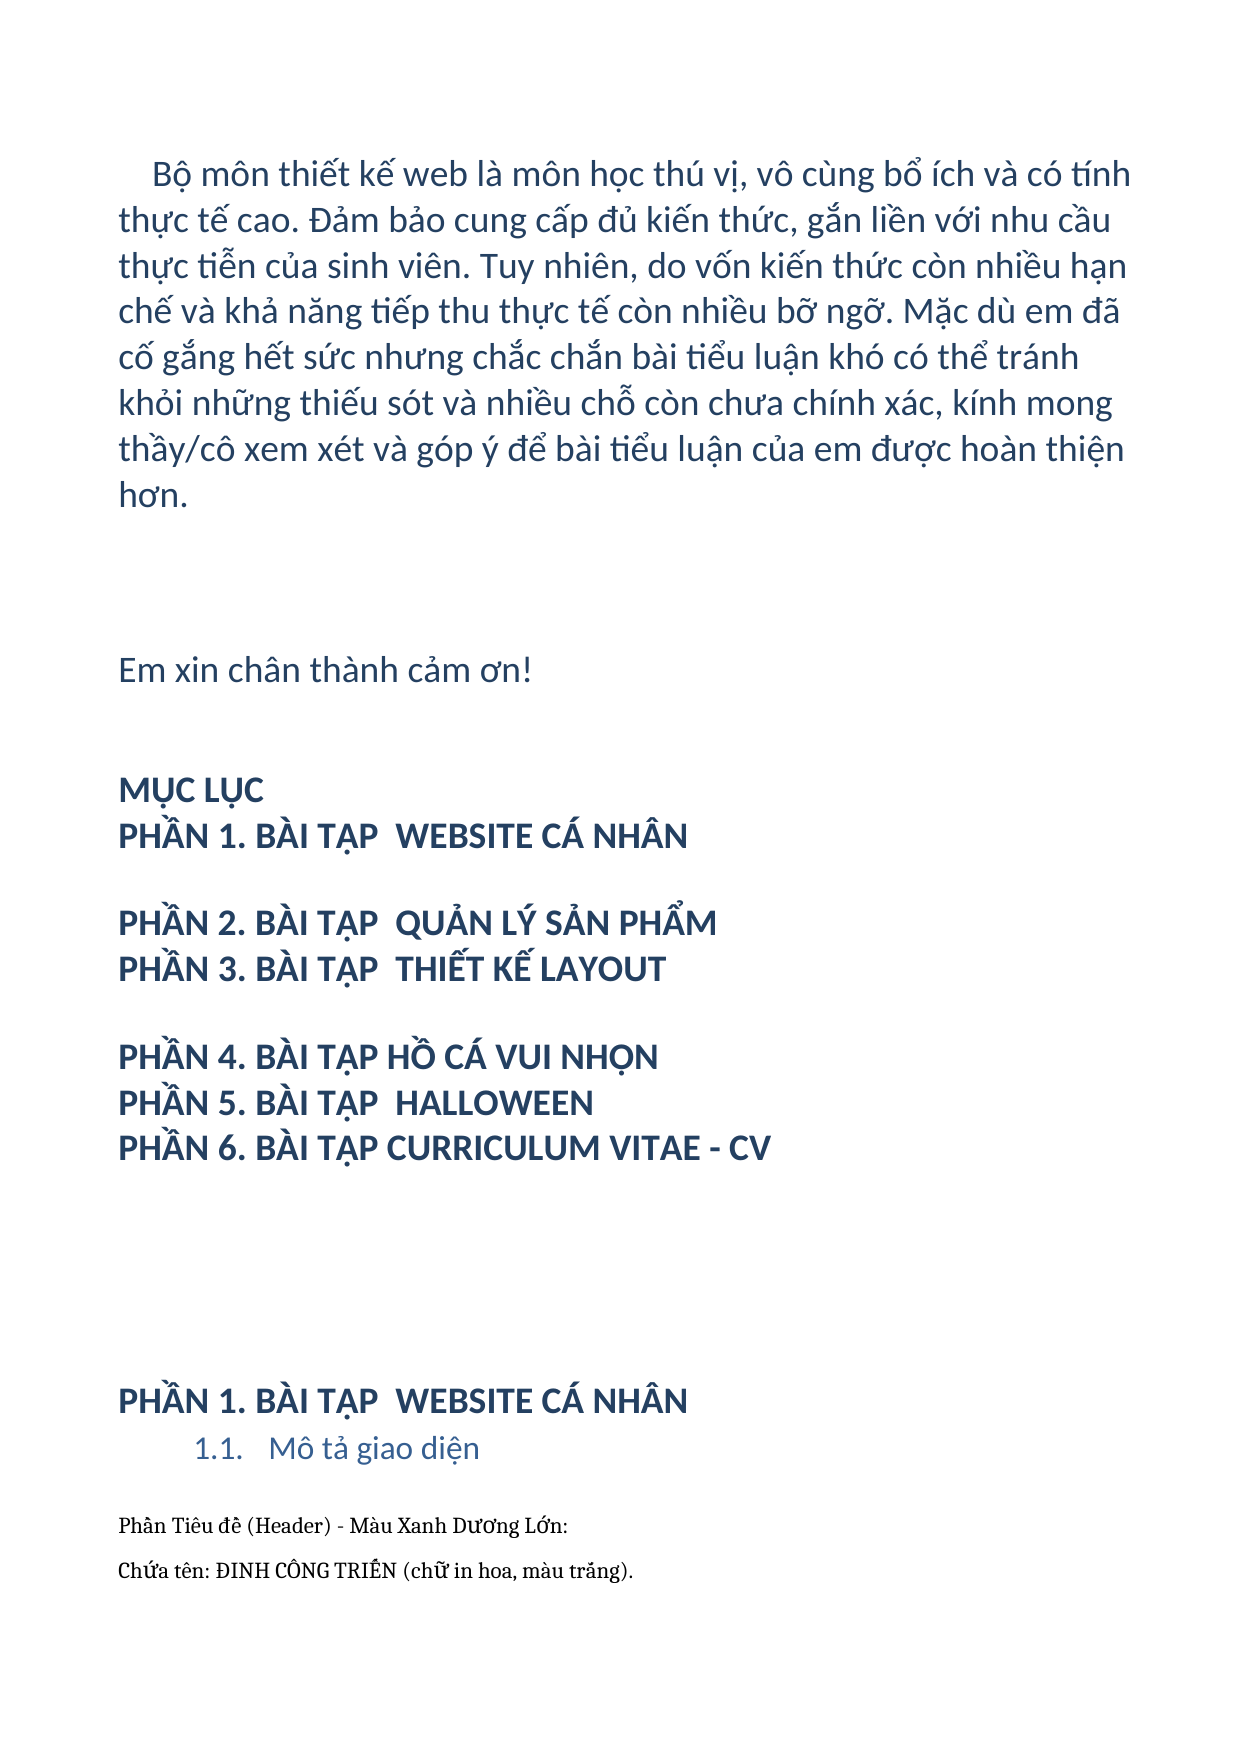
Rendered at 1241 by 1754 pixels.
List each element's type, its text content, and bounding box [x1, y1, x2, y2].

subtitle Em xin chân thành cảm ơn! [118, 646, 1152, 692]
text Chứa tên: ĐINH CÔNG TRIẾN (chữ in hoa, màu trắng). [118, 1558, 1152, 1584]
text Phần Tiêu đề (Header) - Màu Xanh Dương Lớn: [118, 1513, 1152, 1539]
subtitle Mô tả giao diện [193, 1427, 1152, 1468]
subtitle PHẦN 1. BÀI TẬP WEBSITE CÁ NHÂN [118, 1377, 1152, 1423]
subtitle PHẦN 4. BÀI TẬP HỒ CÁ VUI NHỘN PHẦN 5. BÀI TẬP HALLOWEEN PHẦN 6. BÀI TẬP CURRICULUM VITAE - CV [118, 1033, 1152, 1170]
subtitle PHẦN 2. BÀI TẬP QUẢN LÝ SẢN PHẨM PHẦN 3. BÀI TẬP THIẾT KẾ LAYOUT [118, 899, 1152, 991]
subtitle MỤC LỤC PHẦN 1. BÀI TẬP WEBSITE CÁ NHÂN [118, 766, 1152, 858]
subtitle Bộ môn thiết kế web là môn học thú vị, vô cùng bổ ích và có tính thực tế cao. Đảm bảo cung cấp đủ kiến thức, gắn liền với nhu cầu thực tiễn của sinh viên. Tuy nhiên, do vốn kiến thức còn nhiều hạn chế và khả năng tiếp thu thực tế còn nhiều bỡ ngỡ. Mặc dù em đã cố gắng hết sức nhưng chắc chắn bài tiểu luận khó có thể tránh khỏi những thiếu sót và nhiều chỗ còn chưa chính xác, kính mong thầy/cô xem xét và góp ý để bài tiểu luận của em được hoàn thiện hơn. [118, 150, 1152, 517]
